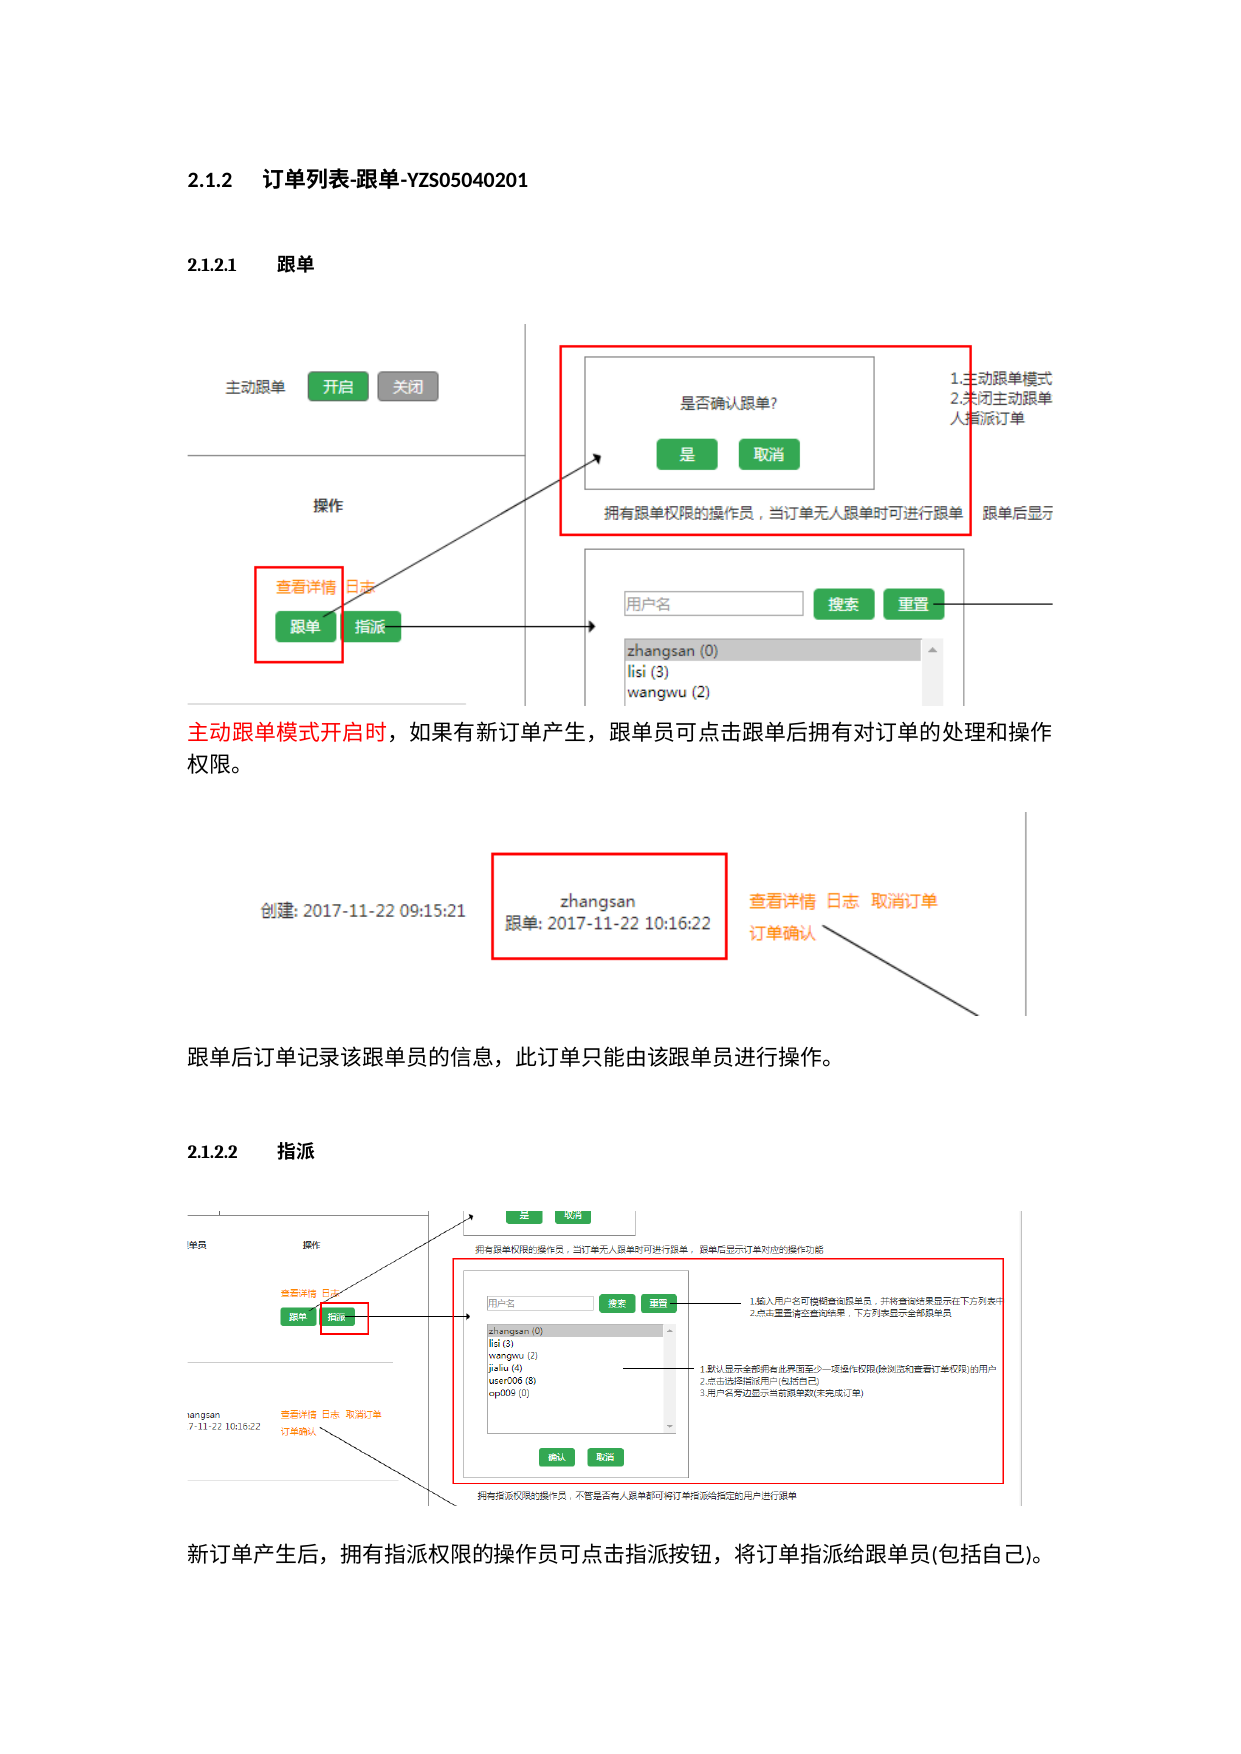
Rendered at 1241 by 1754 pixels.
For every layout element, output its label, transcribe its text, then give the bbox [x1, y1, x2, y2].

picture [187, 812, 1053, 1016]
subtitle 跟单 [187, 247, 1053, 279]
subtitle 订单列表-跟单-YZS05040201 [187, 162, 1053, 194]
picture [187, 1211, 1022, 1506]
text 新订单产生后，拥有指派权限的操作员可点击指派按钮，将订单指派给跟单员(包括自己)。 [187, 1537, 1053, 1569]
text 跟单后订单记录该跟单员的信息，此订单只能由该跟单员进行操作。 [187, 1039, 1053, 1072]
subtitle 指派 [187, 1134, 1053, 1166]
text 主动跟单模式开启时，如果有新订单产生，跟单员可点击跟单后拥有对订单的处理和操作权限。 [187, 714, 1053, 779]
picture [187, 324, 1053, 706]
